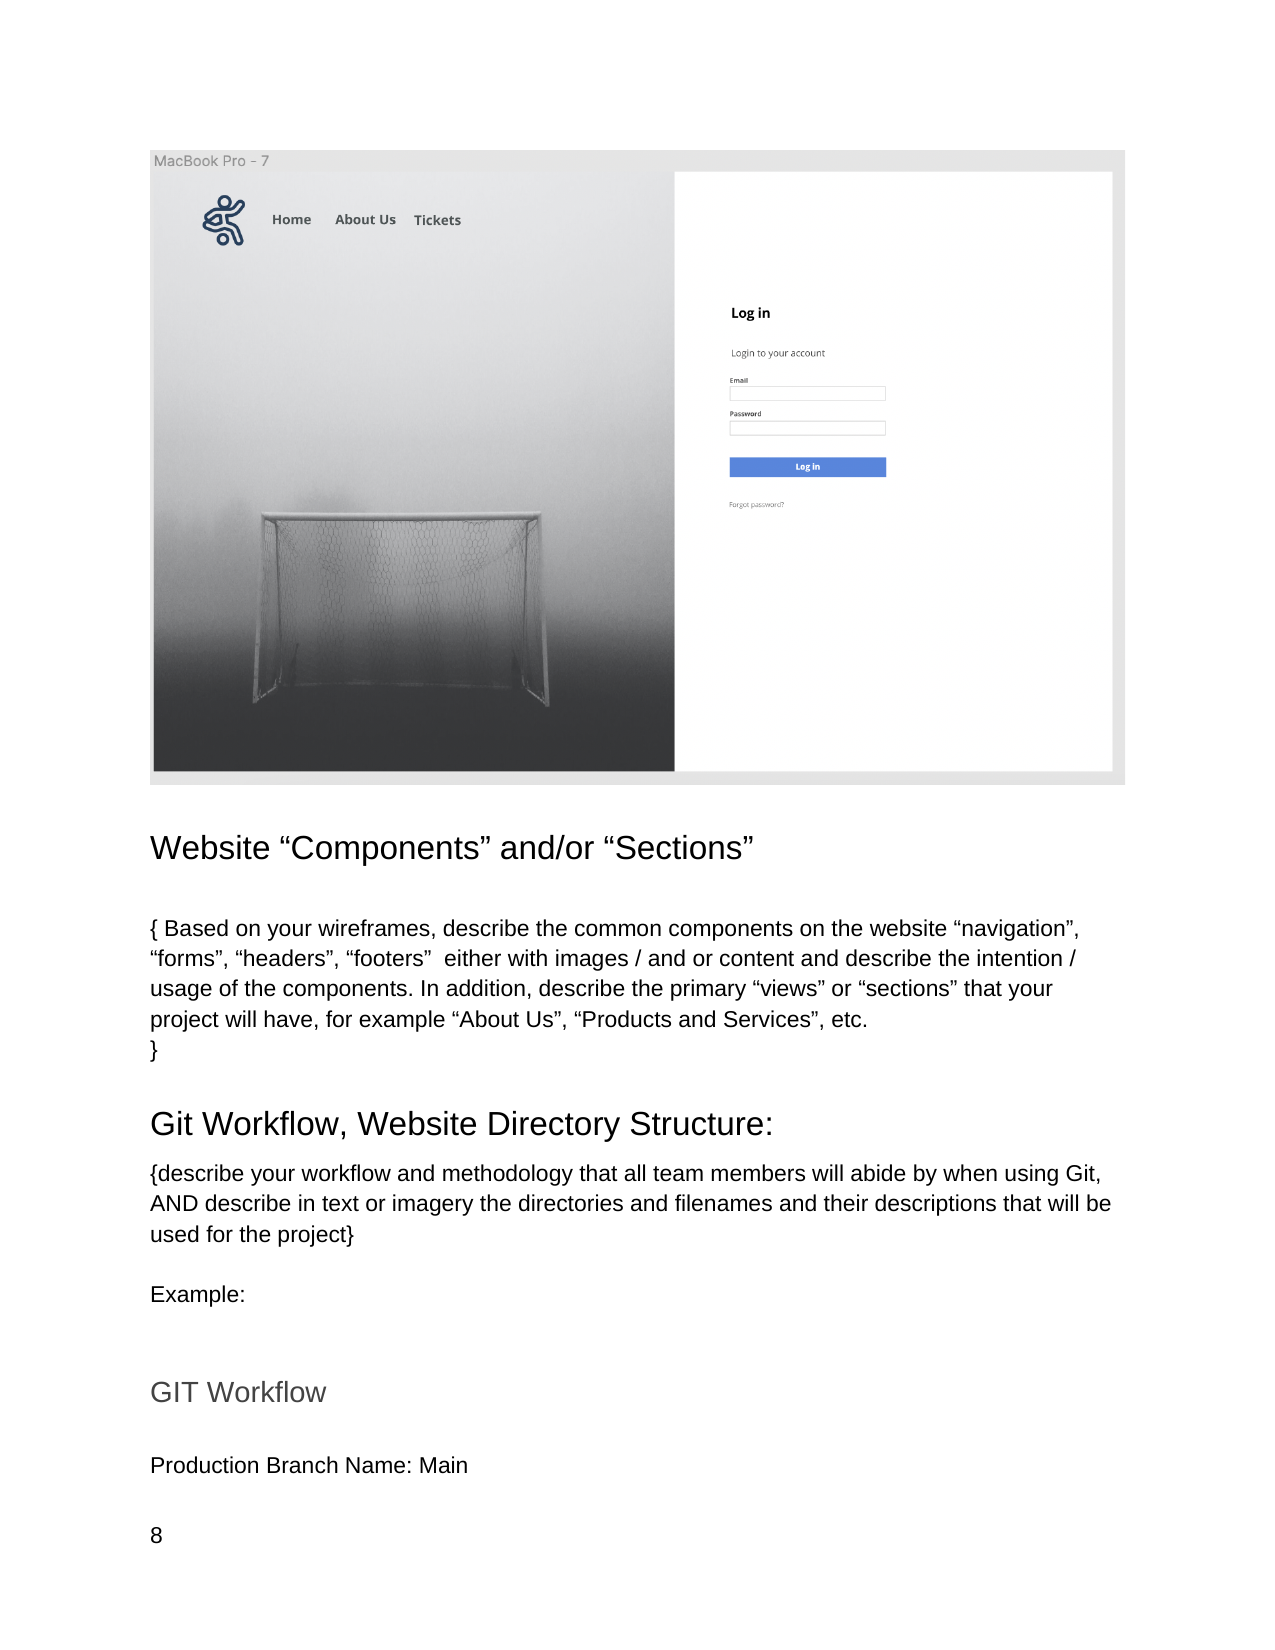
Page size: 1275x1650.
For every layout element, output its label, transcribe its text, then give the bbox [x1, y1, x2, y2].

text Production Branch Name: Main [150, 1452, 1125, 1478]
subtitle Git Workflow, Website Directory Structure: [150, 1103, 1125, 1142]
subtitle GIT Workflow [150, 1375, 1125, 1408]
subtitle Website “Components” and/or “Sections” [150, 828, 1125, 867]
text } [150, 1036, 1125, 1062]
text { Based on your wireframes, describe the common components on the website “navigation”, “forms”, “headers”, “footers” either with images / and or content and describe the intention / usage of the components. In addition, describe the primary “views” or “sections” that your project will have, for example “About Us”, “Products and Services”, etc. [150, 915, 1125, 1032]
text Example: [150, 1281, 1125, 1338]
picture [150, 150, 1125, 785]
text {describe your workflow and methodology that all team members will abide by when using Git, AND describe in text or imagery the directories and filenames and their descriptions that will be used for the project} [150, 1160, 1125, 1247]
